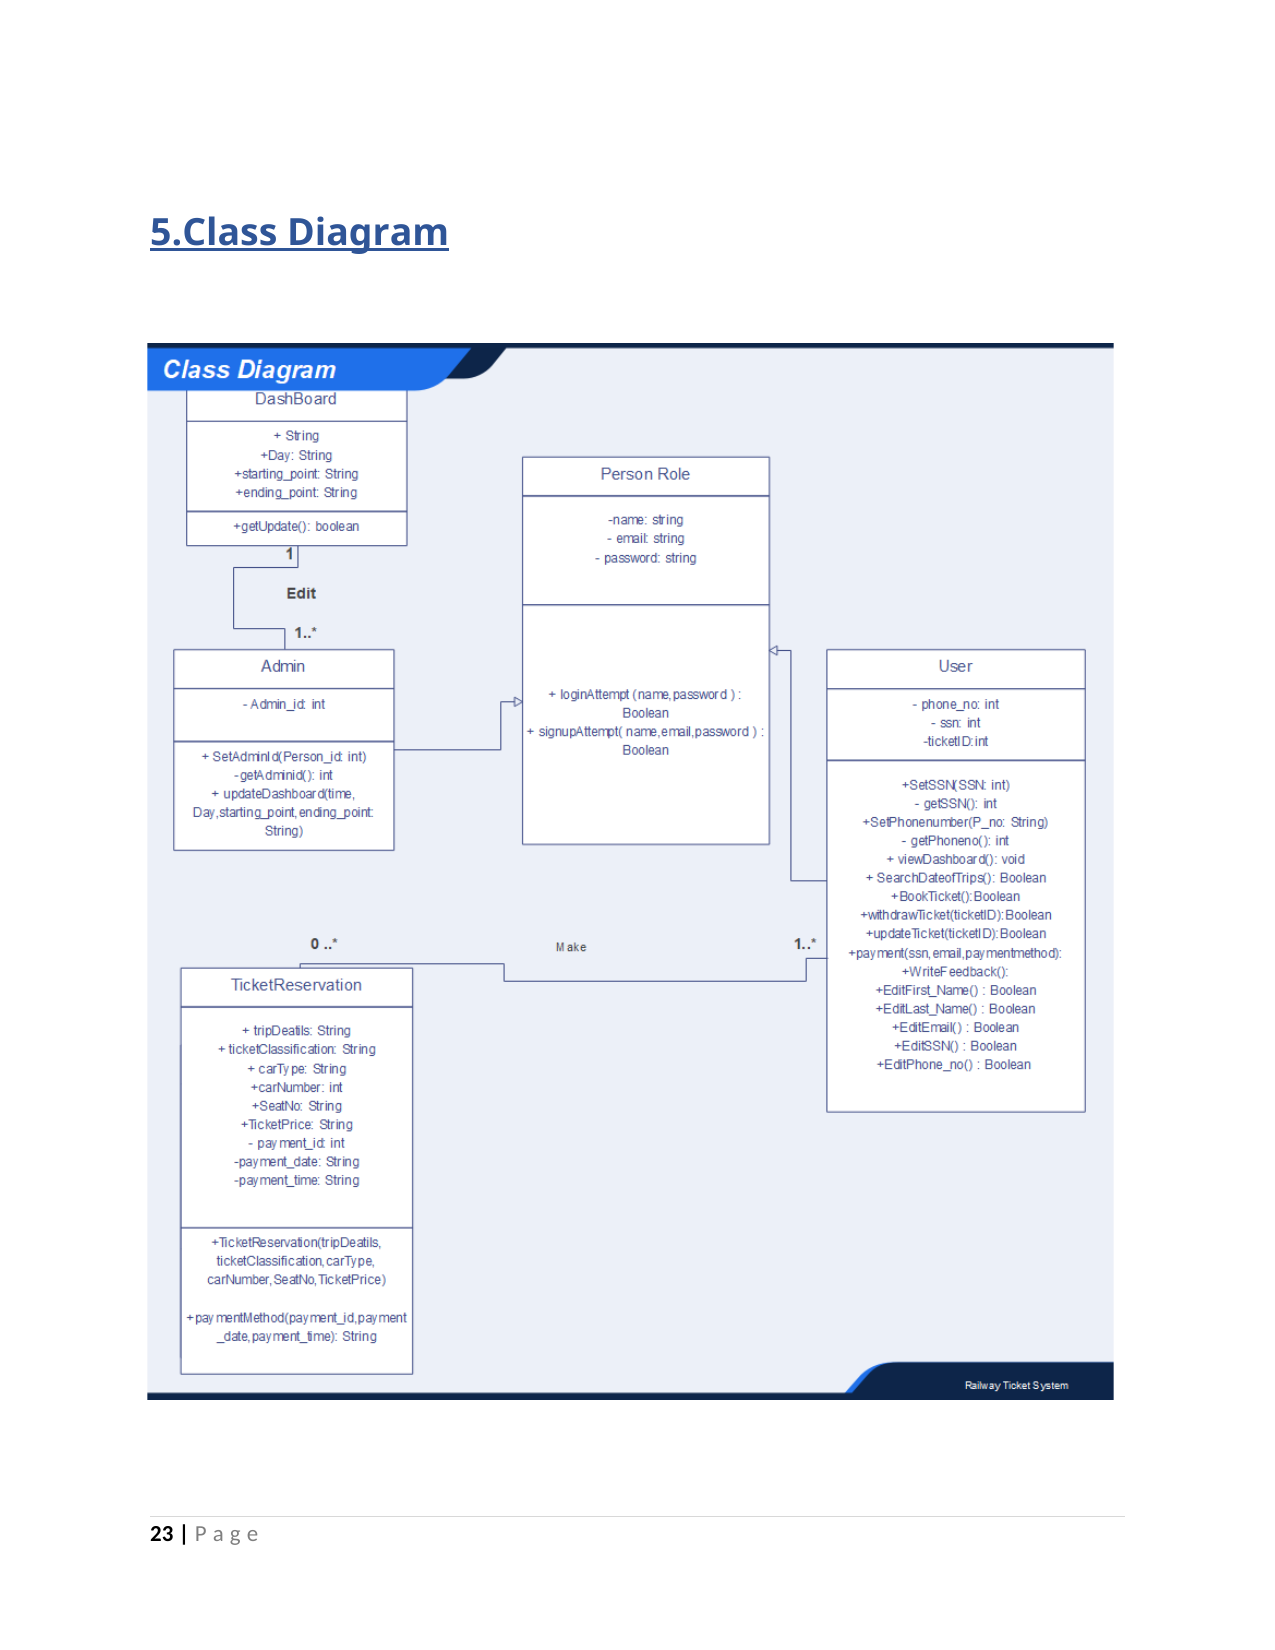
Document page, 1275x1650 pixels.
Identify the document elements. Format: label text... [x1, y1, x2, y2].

picture [147, 343, 1114, 1400]
subtitle 5.Class Diagram [150, 205, 1125, 256]
